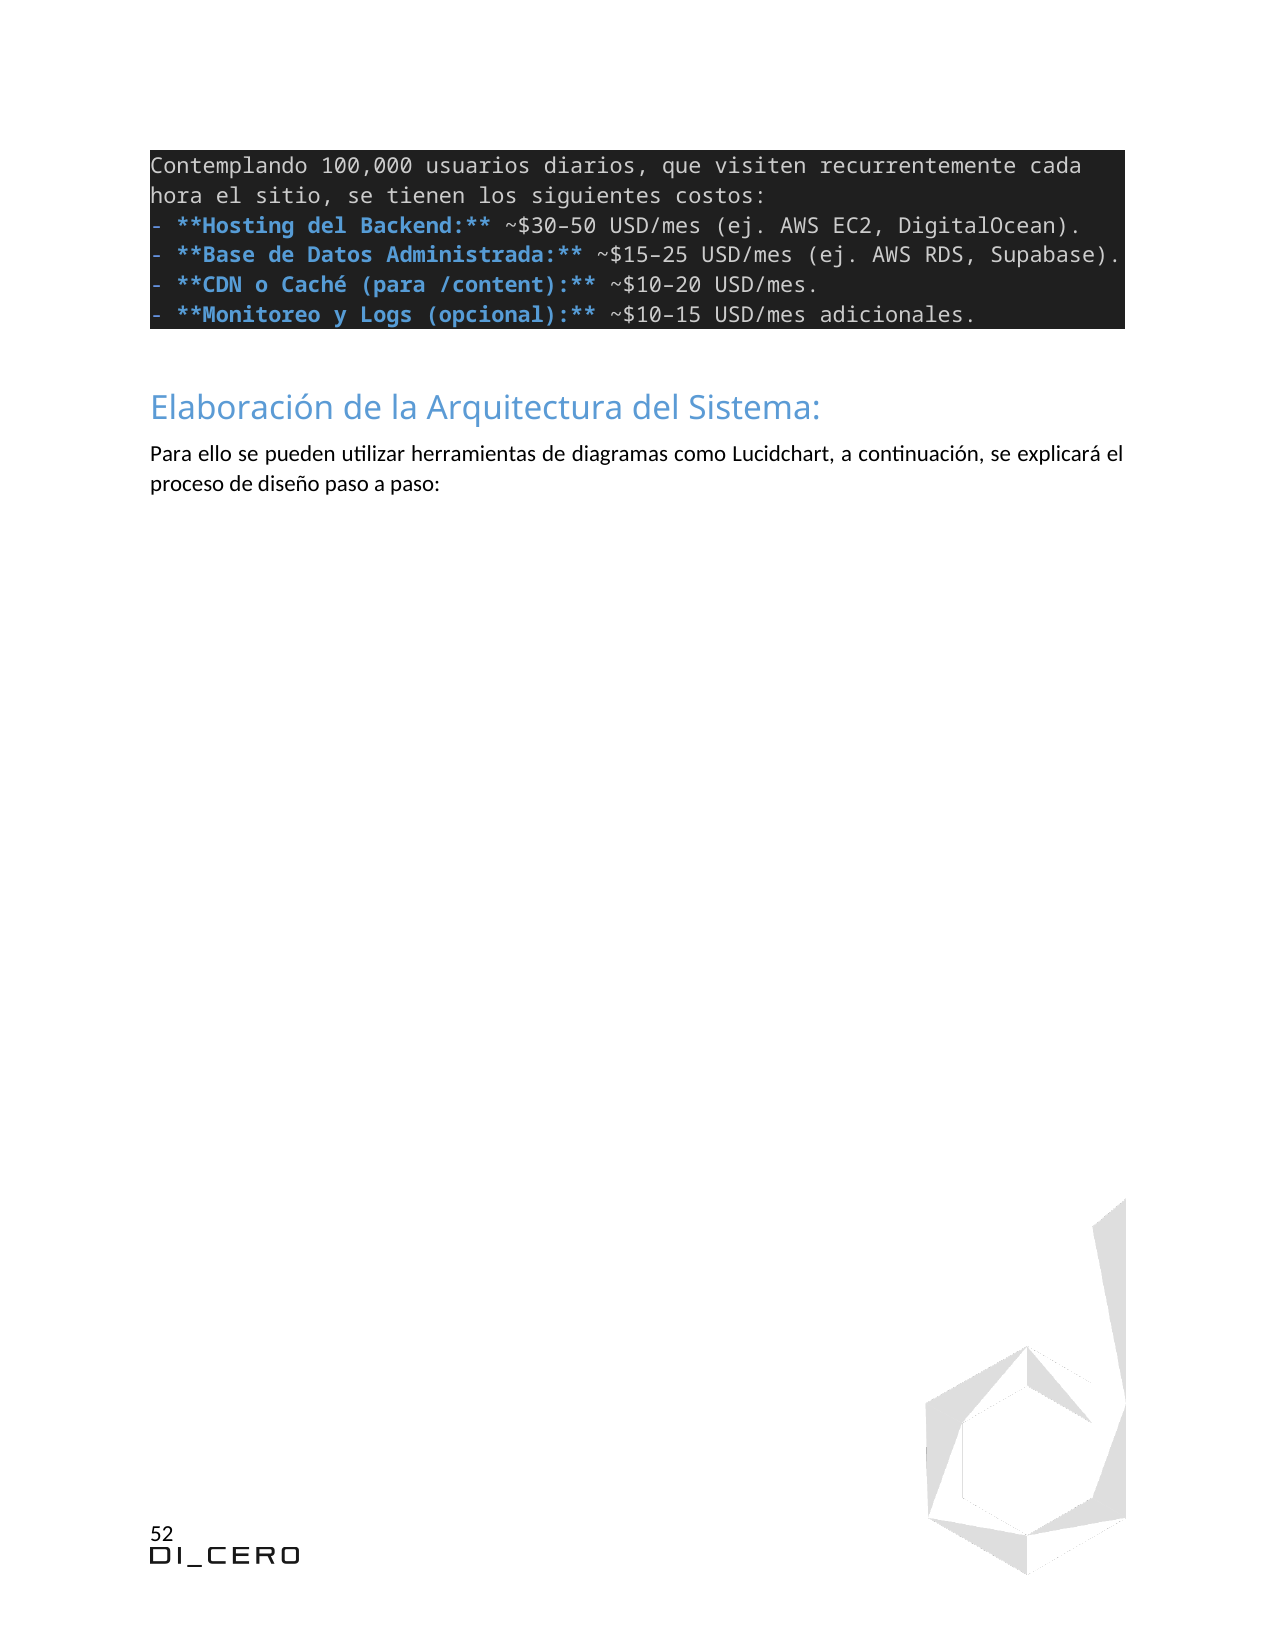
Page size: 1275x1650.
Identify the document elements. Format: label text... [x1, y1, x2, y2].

text Para ello se pueden utilizar herramientas de diagramas como Lucidchart, a continuación, se explicará el proceso de diseño paso a paso: [150, 439, 1125, 497]
picture [925, 1198, 1126, 1575]
text - **Hosting del Backend:** ~$30–50 USD/mes (ej. AWS EC2, DigitalOcean). [150, 209, 1125, 239]
text Contemplando 100,000 usuarios diarios, que visiten recurrentemente cada hora el sitio, se tienen los siguientes costos: [150, 150, 1125, 209]
subtitle Elaboración de la Arquitectura del Sistema: [150, 384, 1125, 429]
text - **Base de Datos Administrada:** ~$15–25 USD/mes (ej. AWS RDS, Supabase). [150, 239, 1125, 269]
picture [150, 1547, 299, 1567]
text - **CDN o Caché (para /content):** ~$10–20 USD/mes. [150, 269, 1125, 299]
text - **Monitoreo y Logs (opcional):** ~$10–15 USD/mes adicionales. [150, 299, 1125, 329]
